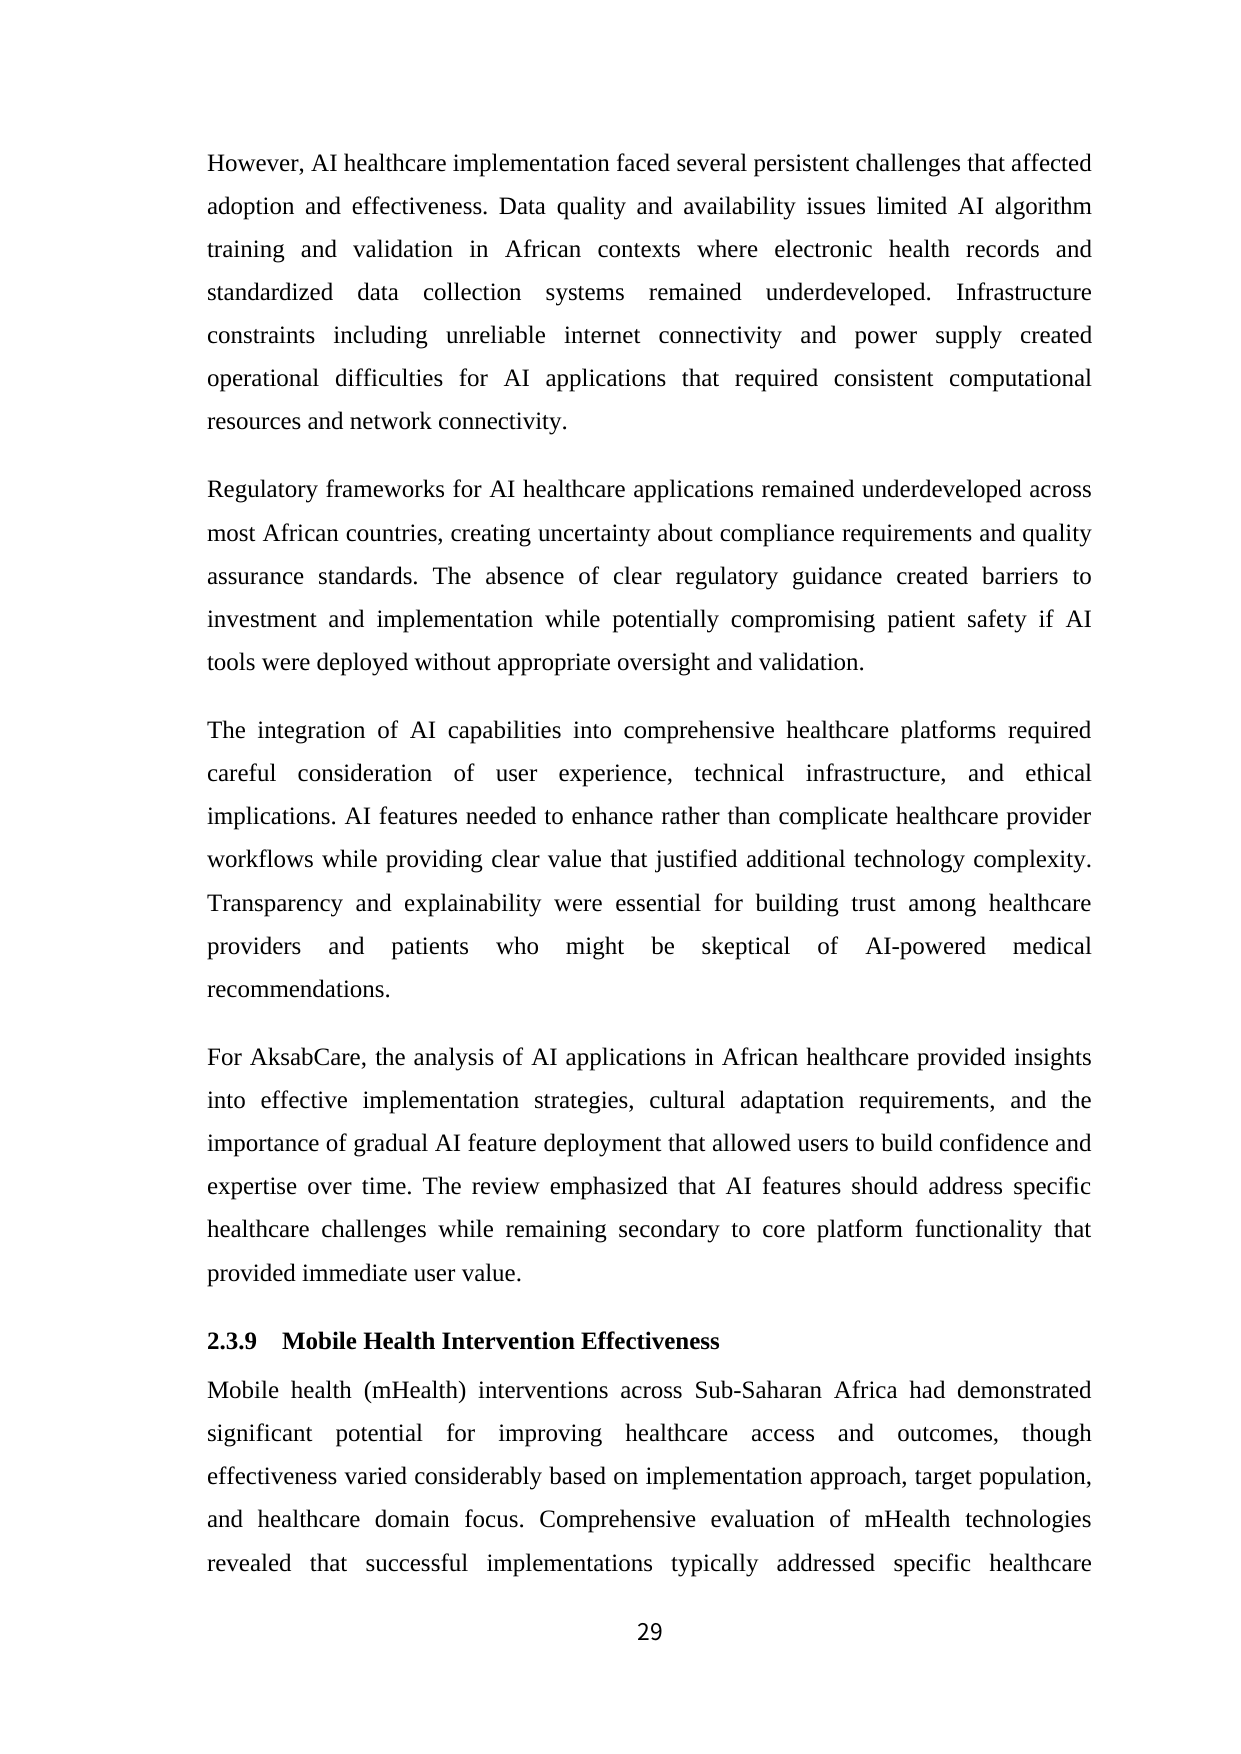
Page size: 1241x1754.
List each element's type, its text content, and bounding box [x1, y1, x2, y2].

subtitle 2.3.9 Mobile Health Intervention Effectiveness [207, 1326, 1092, 1354]
text For AksabCare, the analysis of AI applications in African healthcare provided insights into effective implementation strategies, cultural adaptation requirements, and the importance of gradual AI feature deployment that allowed users to build confidence and expertise over time. The review emphasized that AI features should address specific healthcare challenges while remaining secondary to core platform functionality that provided immediate user value. [207, 1042, 1092, 1286]
text The integration of AI capabilities into comprehensive healthcare platforms required careful consideration of user experience, technical infrastructure, and ethical implications. AI features needed to enhance rather than complicate healthcare provider workflows while providing clear value that justified additional technology complexity. Transparency and explainability were essential for building trust among healthcare providers and patients who might be skeptical of AI-powered medical recommendations. [207, 715, 1092, 1003]
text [207, 1375, 1092, 1576]
text Regulatory frameworks for AI healthcare applications remained underdeveloped across most African countries, creating uncertainty about compliance requirements and quality assurance standards. The absence of clear regulatory guidance created barriers to investment and implementation while potentially compromising patient safety if AI tools were deployed without appropriate oversight and validation. [207, 474, 1092, 676]
text However, AI healthcare implementation faced several persistent challenges that affected adoption and effectiveness. Data quality and availability issues limited AI algorithm training and validation in African contexts where electronic health records and standardized data collection systems remained underdeveloped. Infrastructure constraints including unreliable internet connectivity and power supply created operational difficulties for AI applications that required consistent computational resources and network connectivity. [207, 148, 1092, 435]
